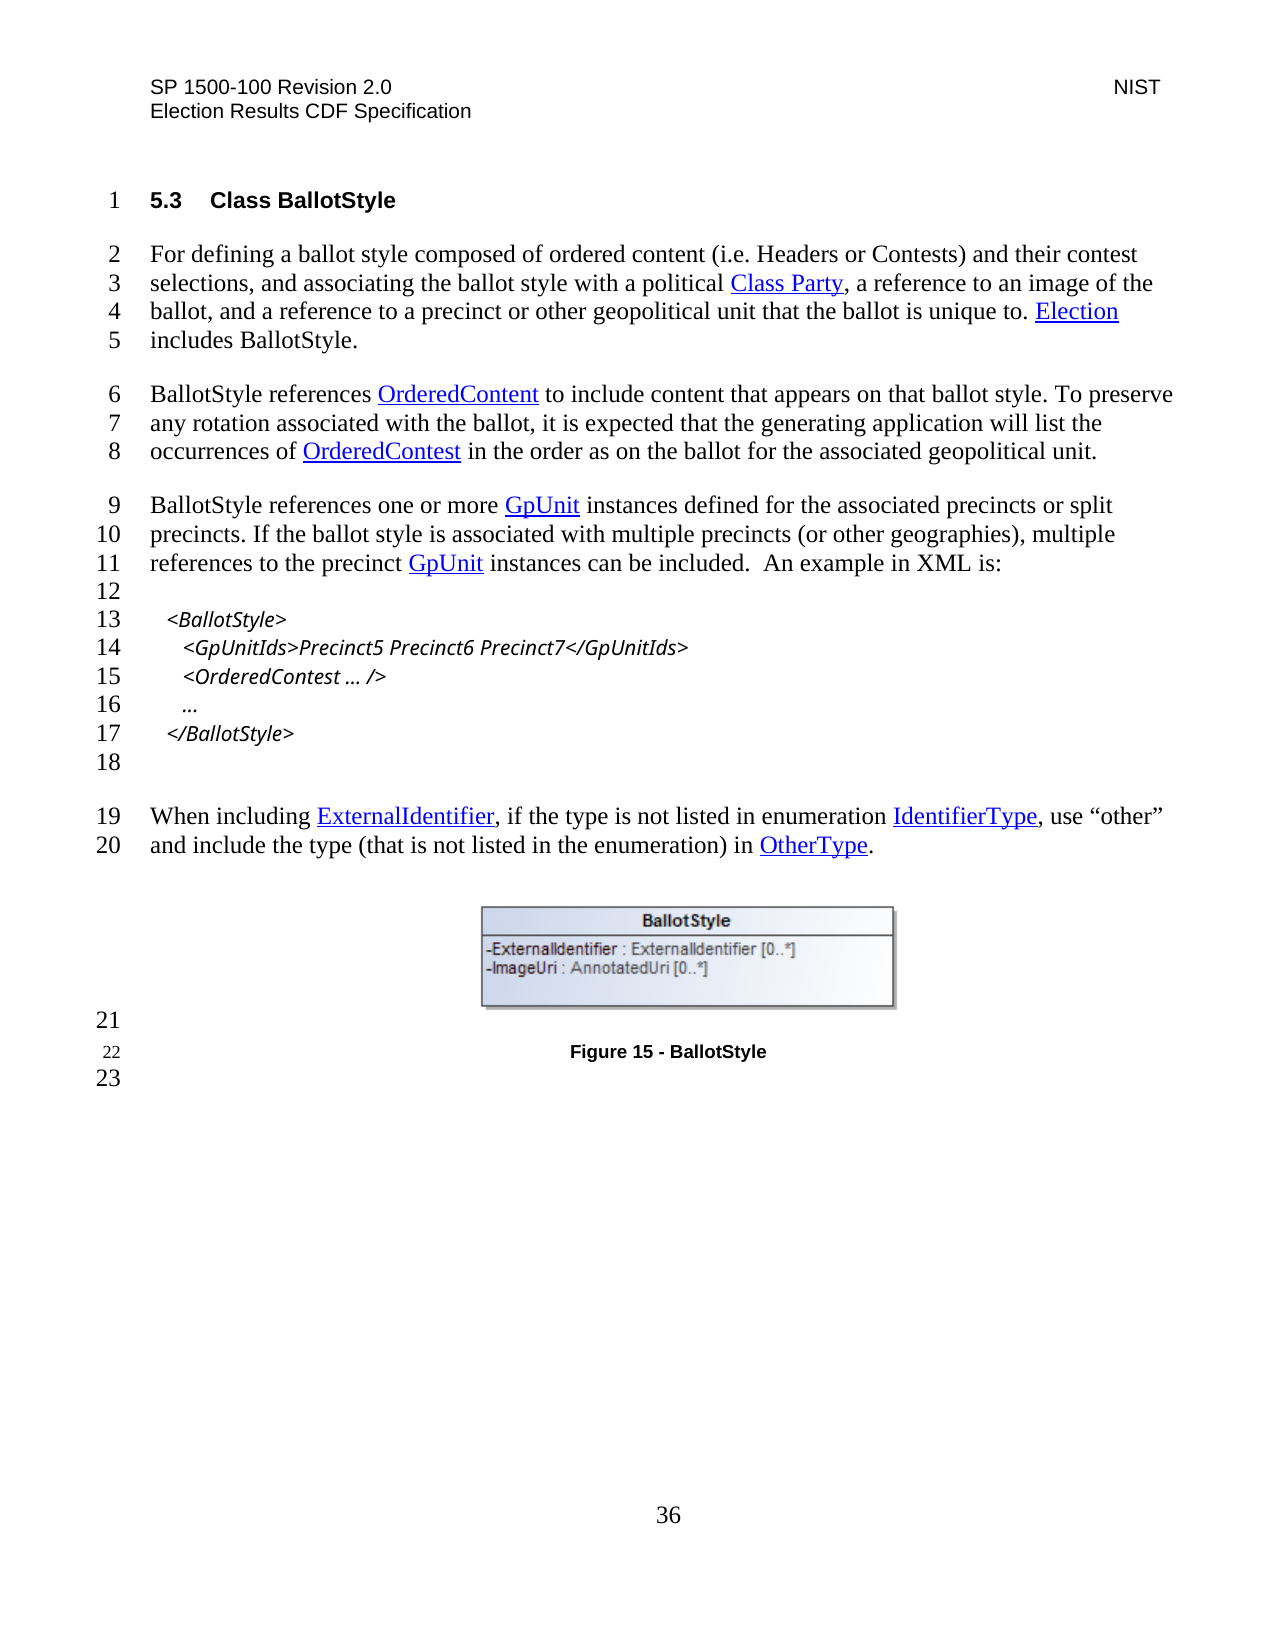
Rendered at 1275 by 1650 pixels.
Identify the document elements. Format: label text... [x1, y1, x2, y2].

subtitle Class BallotStyle [150, 187, 1186, 214]
text </BallotStyle> [150, 719, 1186, 747]
text Figure 15 - BallotStyle [150, 1041, 1186, 1063]
text ... [150, 690, 1186, 719]
text BallotStyle references one or more GpUnit instances defined for the associated precincts or split precincts. If the ballot style is associated with multiple precincts (or other geographies), multiple references to the precinct GpUnit instances can be included. An example in XML is: [150, 490, 1186, 576]
text When including ExternalIdentifier, if the type is not listed in enumeration IdentifierType, use “other” and include the type (that is not listed in the enumeration) in OtherType. [150, 801, 1186, 858]
text For defining a ballot style composed of ordered content (i.e. Headers or Contests) and their contest selections, and associating the ballot style with a political Class Party, a reference to an image of the ballot, and a reference to a precinct or other geopolitical unit that the ballot is unique to. Election includes BallotStyle. [150, 239, 1186, 354]
text BallotStyle references OrderedContent to include content that appears on that ballot style. To preserve any rotation associated with the ballot, it is expected that the generating application will list the occurrences of OrderedContest in the order as on the ballot for the associated geopolitical unit. [150, 379, 1186, 465]
text <BallotStyle> [150, 605, 1186, 633]
picture [458, 883, 916, 1029]
text <GpUnitIds>Precinct5 Precinct6 Precinct7</GpUnitIds> [150, 633, 1186, 662]
text <OrderedContest ... /> [150, 662, 1186, 690]
